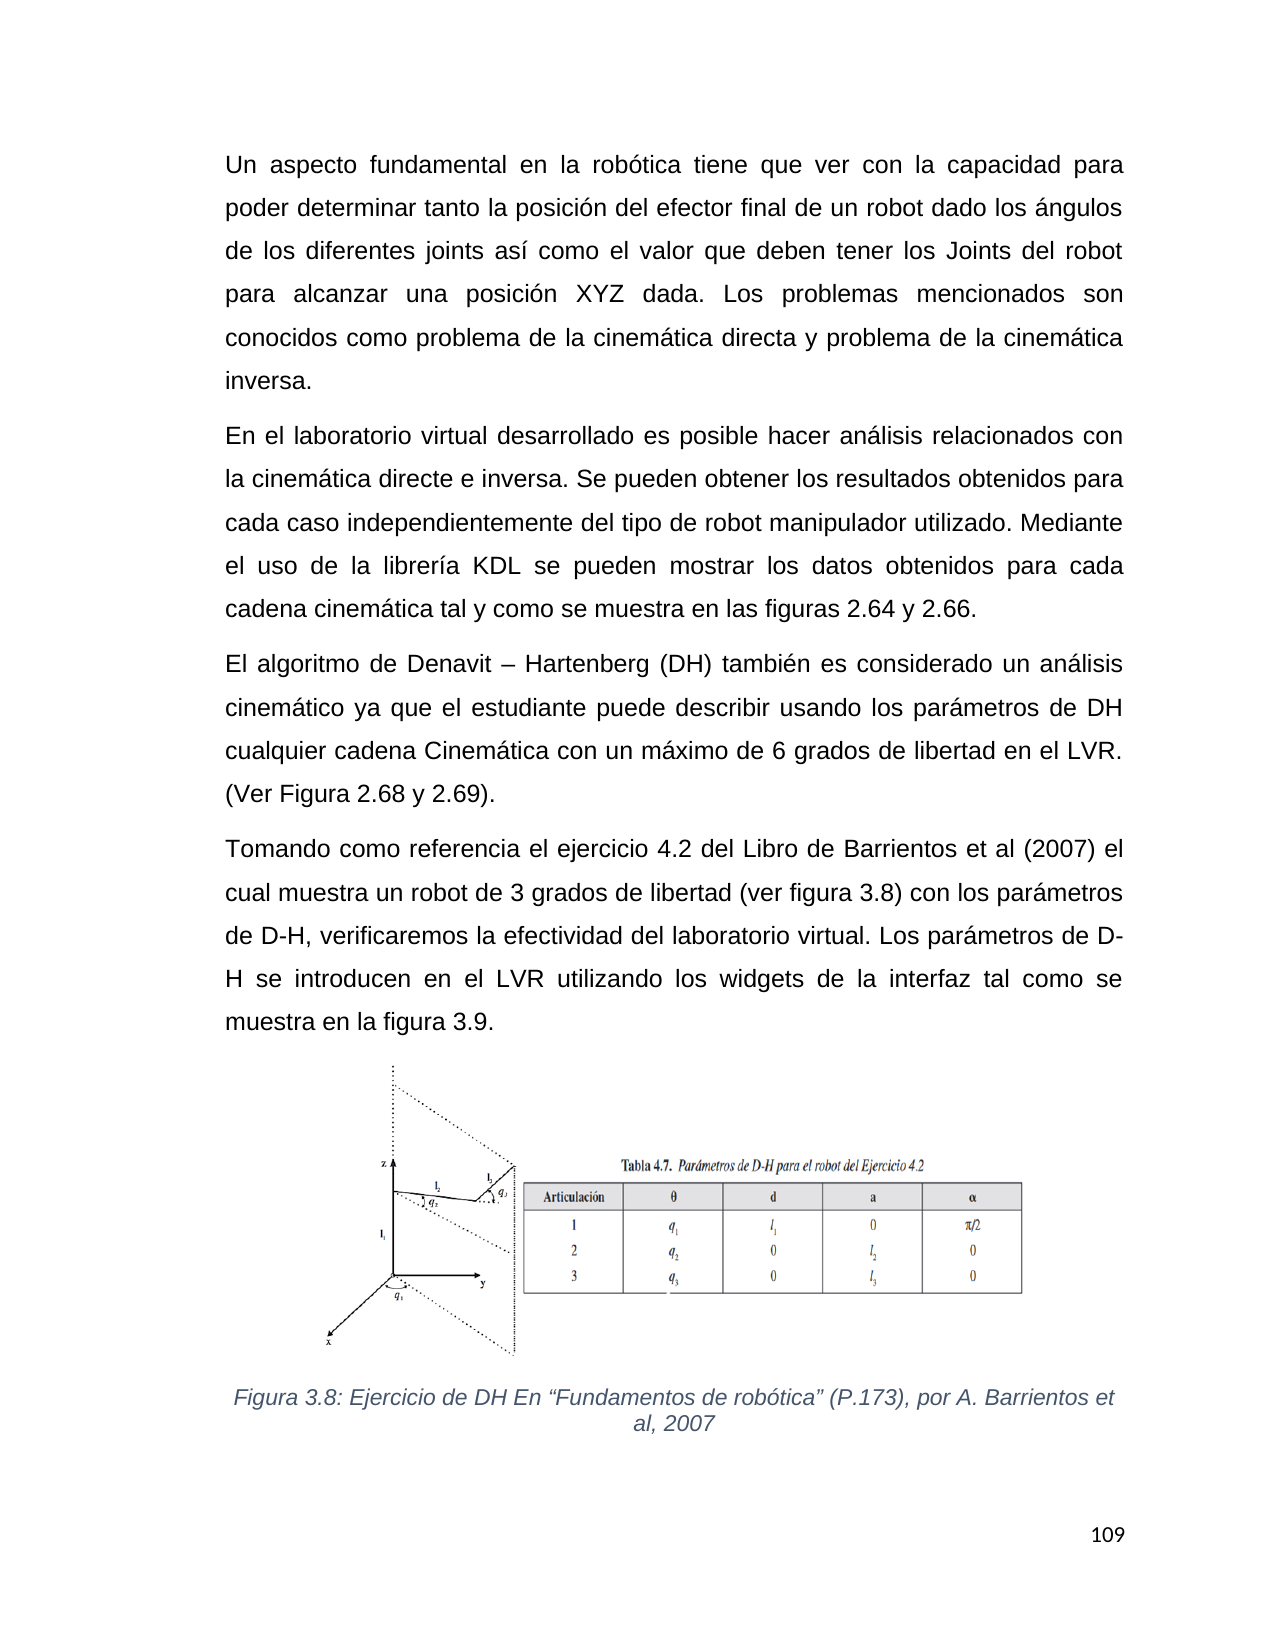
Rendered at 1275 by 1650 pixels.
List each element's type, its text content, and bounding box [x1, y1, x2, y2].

picture [323, 1062, 1027, 1363]
text Figura 3.8: Ejercicio de DH En “Fundamentos de robótica” (P.173), por A. Barrientos et al, 2007 [225, 1383, 1125, 1436]
text En el laboratorio virtual desarrollado es posible hacer análisis relacionados con la cinemática directe e inversa. Se pueden obtener los resultados obtenidos para cada caso independientemente del tipo de robot manipulador utilizado. Mediante el uso de la librería KDL se pueden mostrar los datos obtenidos para cada cadena cinemática tal y como se muestra en las figuras 2.64 y 2.66. [225, 421, 1125, 622]
text Un aspecto fundamental en la robótica tiene que ver con la capacidad para poder determinar tanto la posición del efector final de un robot dado los ángulos de los diferentes joints así como el valor que deben tener los Joints del robot para alcanzar una posición XYZ dada. Los problemas mencionados son conocidos como problema de la cinemática directa y problema de la cinemática inversa. [225, 150, 1125, 394]
text Tomando como referencia el ejercicio 4.2 del Libro de Barrientos et al (2007) el cual muestra un robot de 3 grados de libertad (ver figura 3.8) con los parámetros de D-H, verificaremos la efectividad del laboratorio virtual. Los parámetros de D-H se introducen en el LVR utilizando los widgets de la interfaz tal como se muestra en la figura 3.9. [225, 834, 1125, 1036]
text El algoritmo de Denavit – Hartenberg (DH) también es considerado un análisis cinemático ya que el estudiante puede describir usando los parámetros de DH cualquier cadena Cinemática con un máximo de 6 grados de libertad en el LVR. (Ver Figura 2.68 y 2.69). [225, 649, 1125, 807]
